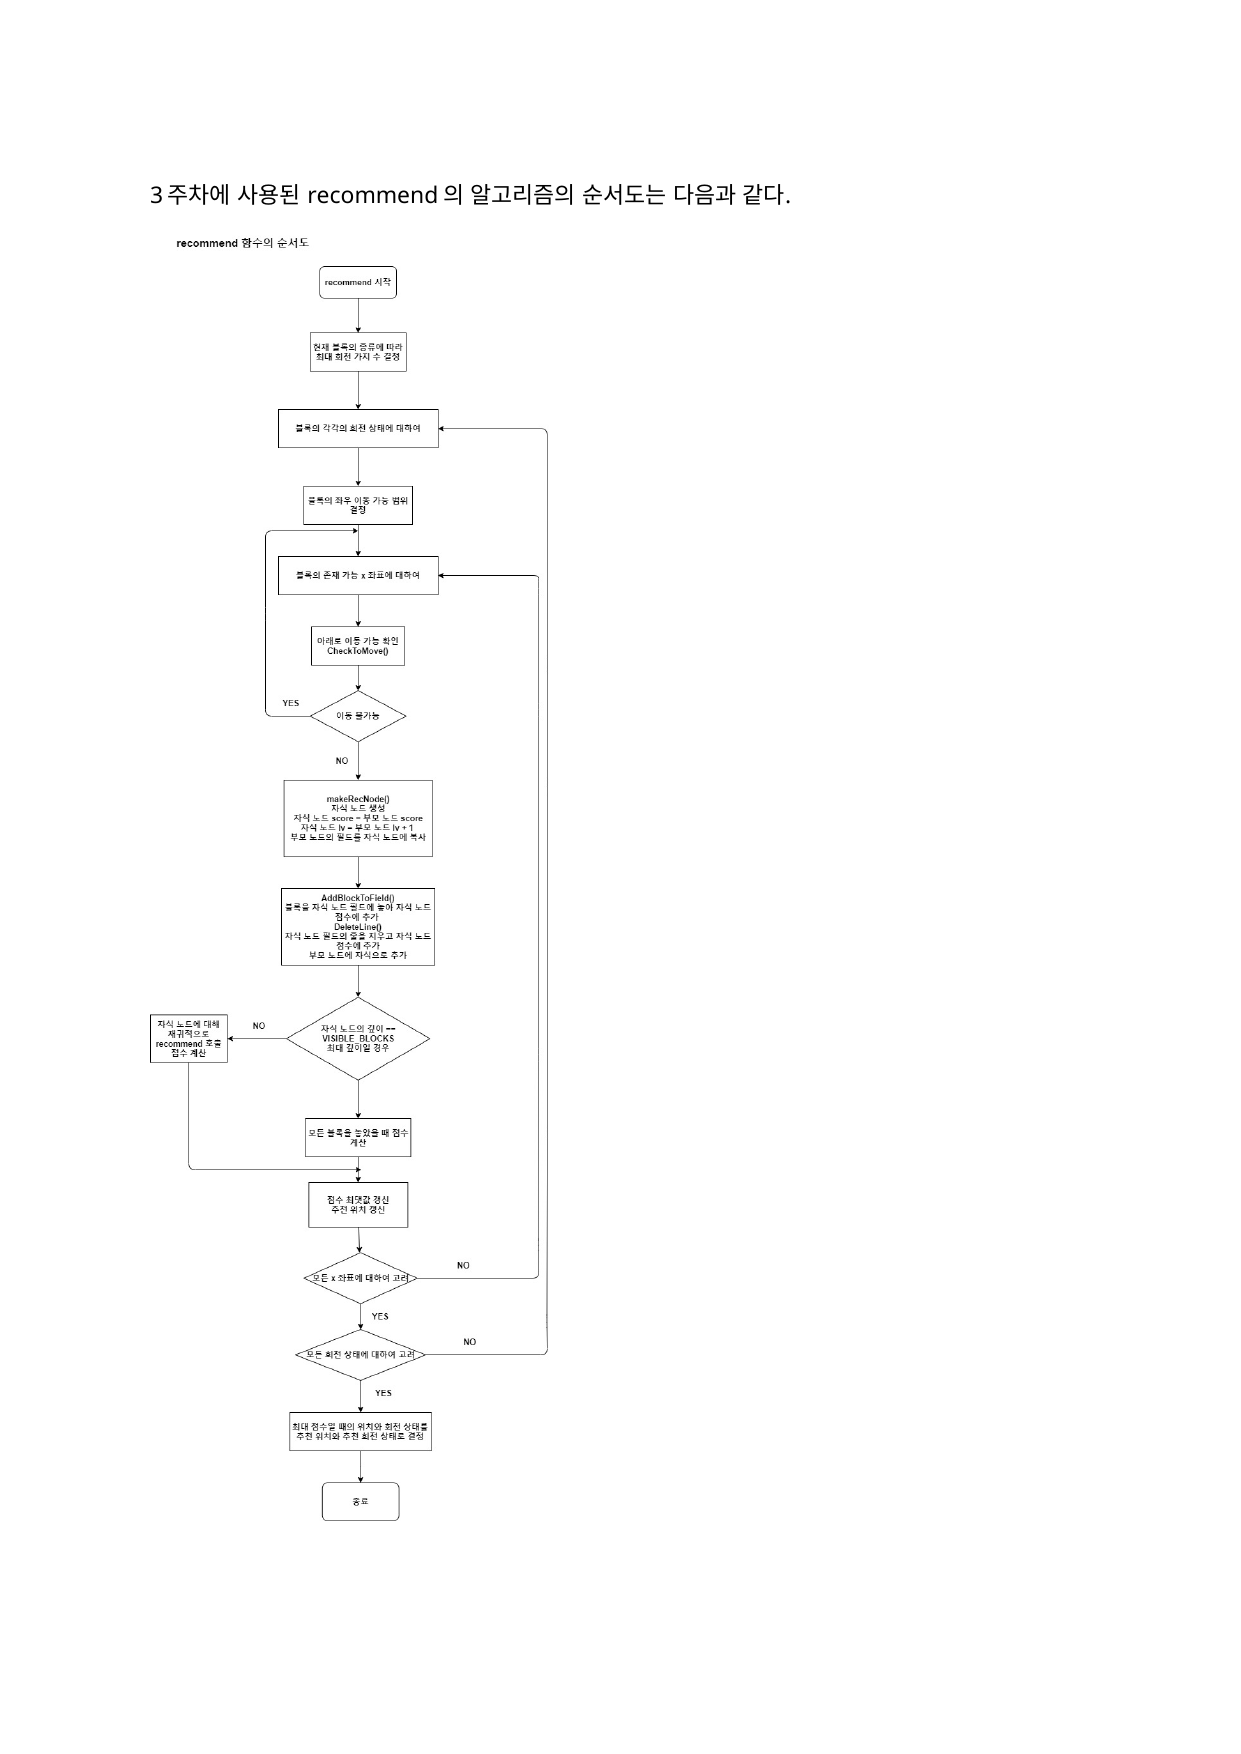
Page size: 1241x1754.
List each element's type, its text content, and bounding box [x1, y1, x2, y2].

text 3주차에 사용된 recommend의 알고리즘의 순서도는 다음과 같다. [150, 177, 1090, 211]
picture [150, 230, 553, 1521]
